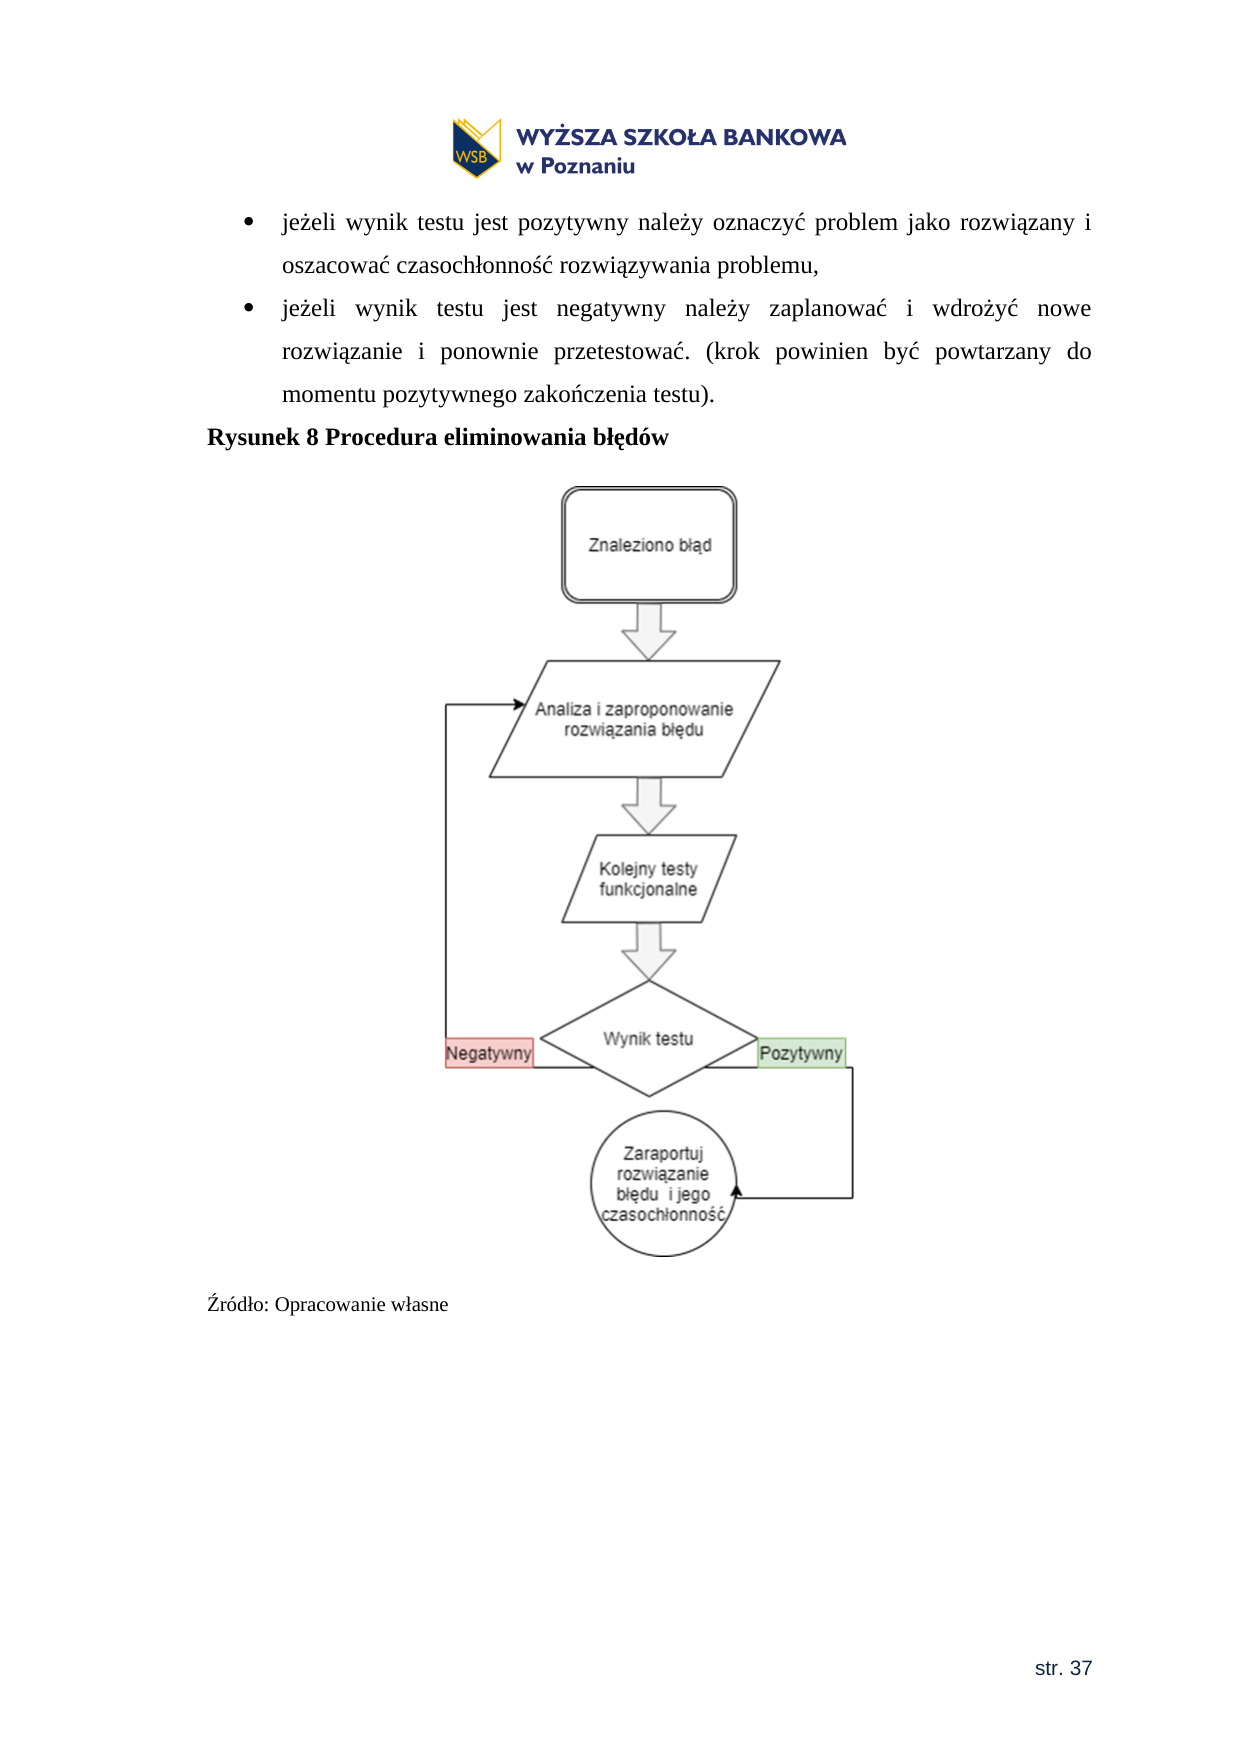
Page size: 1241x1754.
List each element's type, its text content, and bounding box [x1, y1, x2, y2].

list jeżeli wynik testu jest pozytywny należy oznaczyć problem jako rozwiązany i oszacować czasochłonność rozwiązywania problemu, [244, 207, 1092, 279]
list jeżeli wynik testu jest negatywny należy zaplanować i wdrożyć nowe rozwiązanie i ponownie przetestować. (krok powinien być powtarzany do momentu pozytywnego zakończenia testu). [244, 293, 1092, 408]
text Rysunek 8 Procedura eliminowania błędów [207, 422, 1092, 451]
picture [435, 486, 865, 1257]
picture [452, 118, 847, 179]
text Źródło: Opracowanie własne [207, 1292, 1092, 1316]
